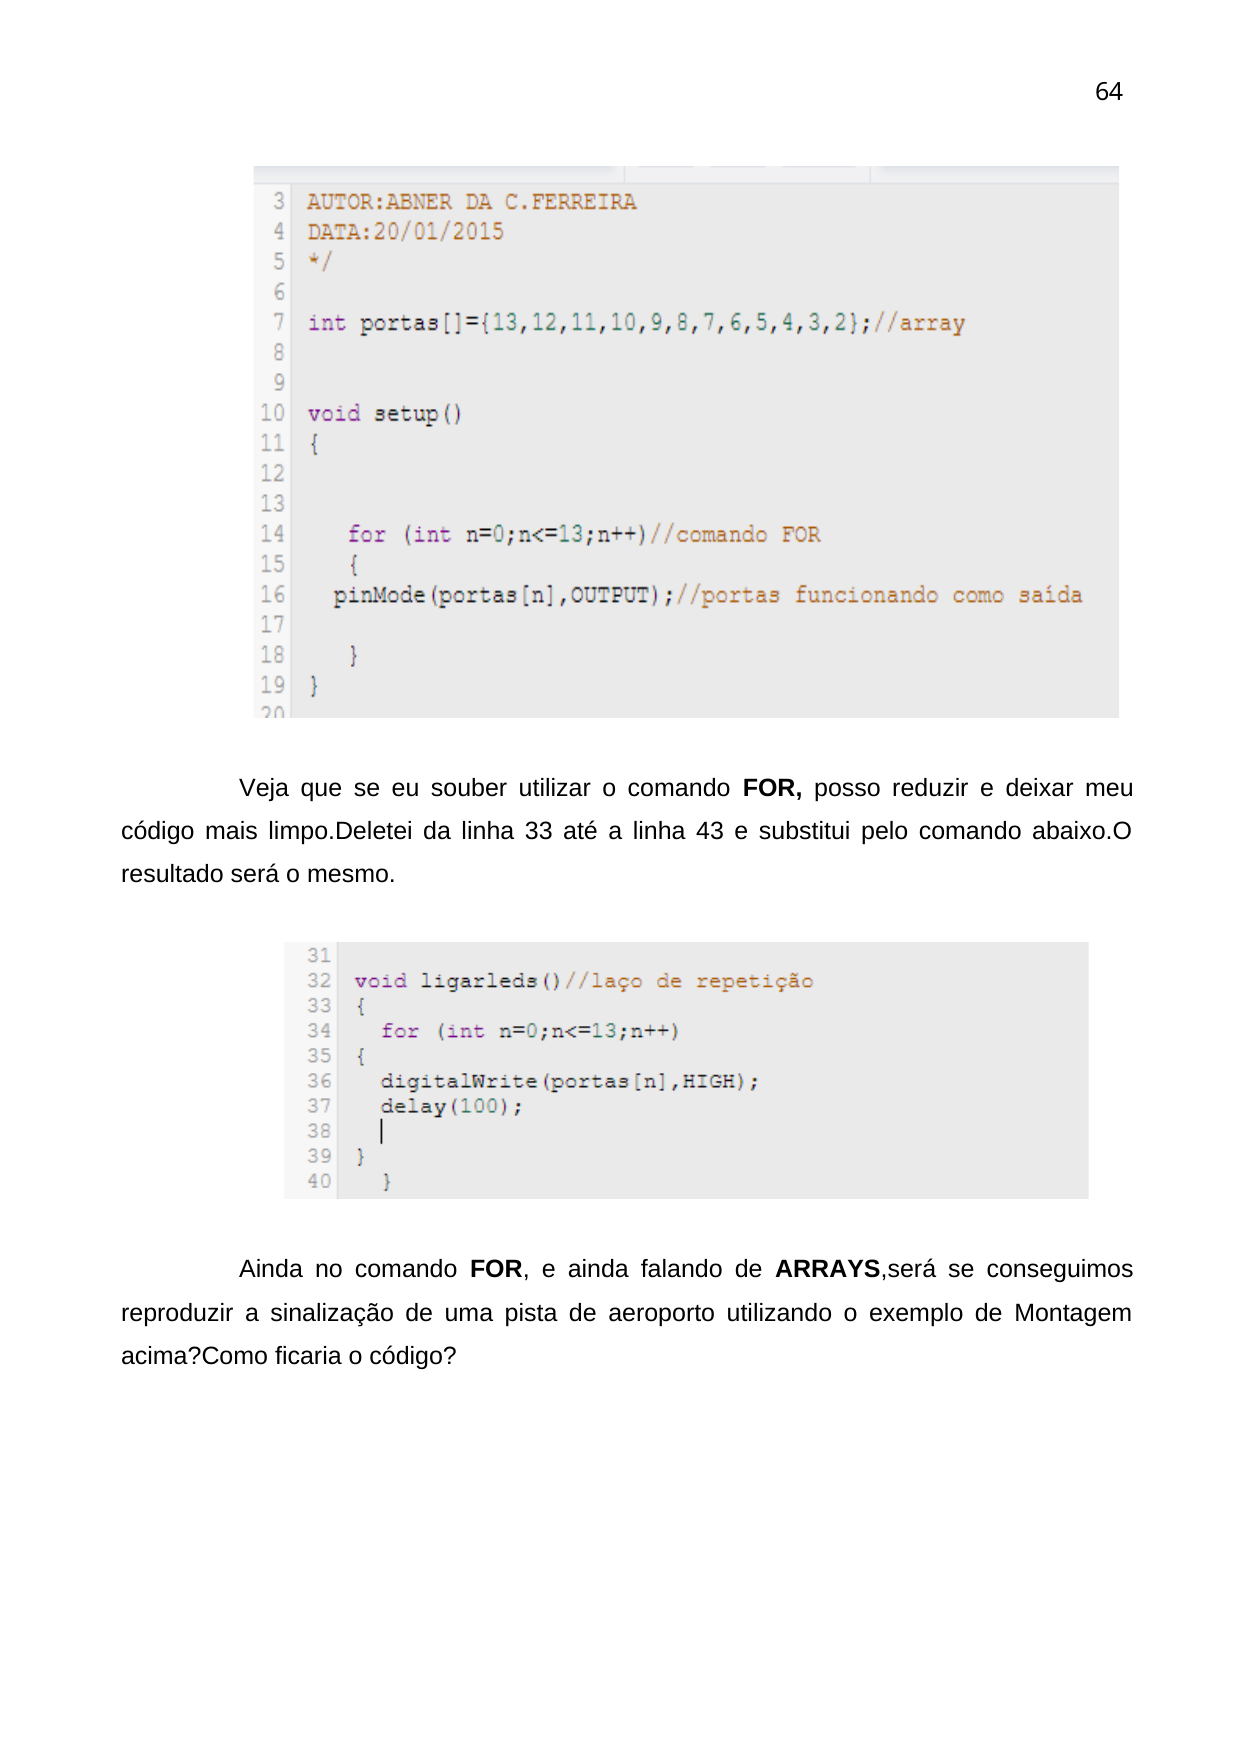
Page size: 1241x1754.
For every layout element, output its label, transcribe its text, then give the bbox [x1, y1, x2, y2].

text Veja que se eu souber utilizar o comando FOR, posso reduzir e deixar meu código mais limpo.Deletei da linha 33 até a linha 43 e substitui pelo comando abaixo.O resultado será o mesmo. [121, 773, 1134, 888]
picture [253, 166, 1120, 718]
picture [284, 942, 1089, 1199]
text Ainda no comando FOR, e ainda falando de ARRAYS,será se conseguimos reproduzir a sinalização de uma pista de aeroporto utilizando o exemplo de Montagem acima?Como ficaria o código? [121, 1254, 1134, 1369]
